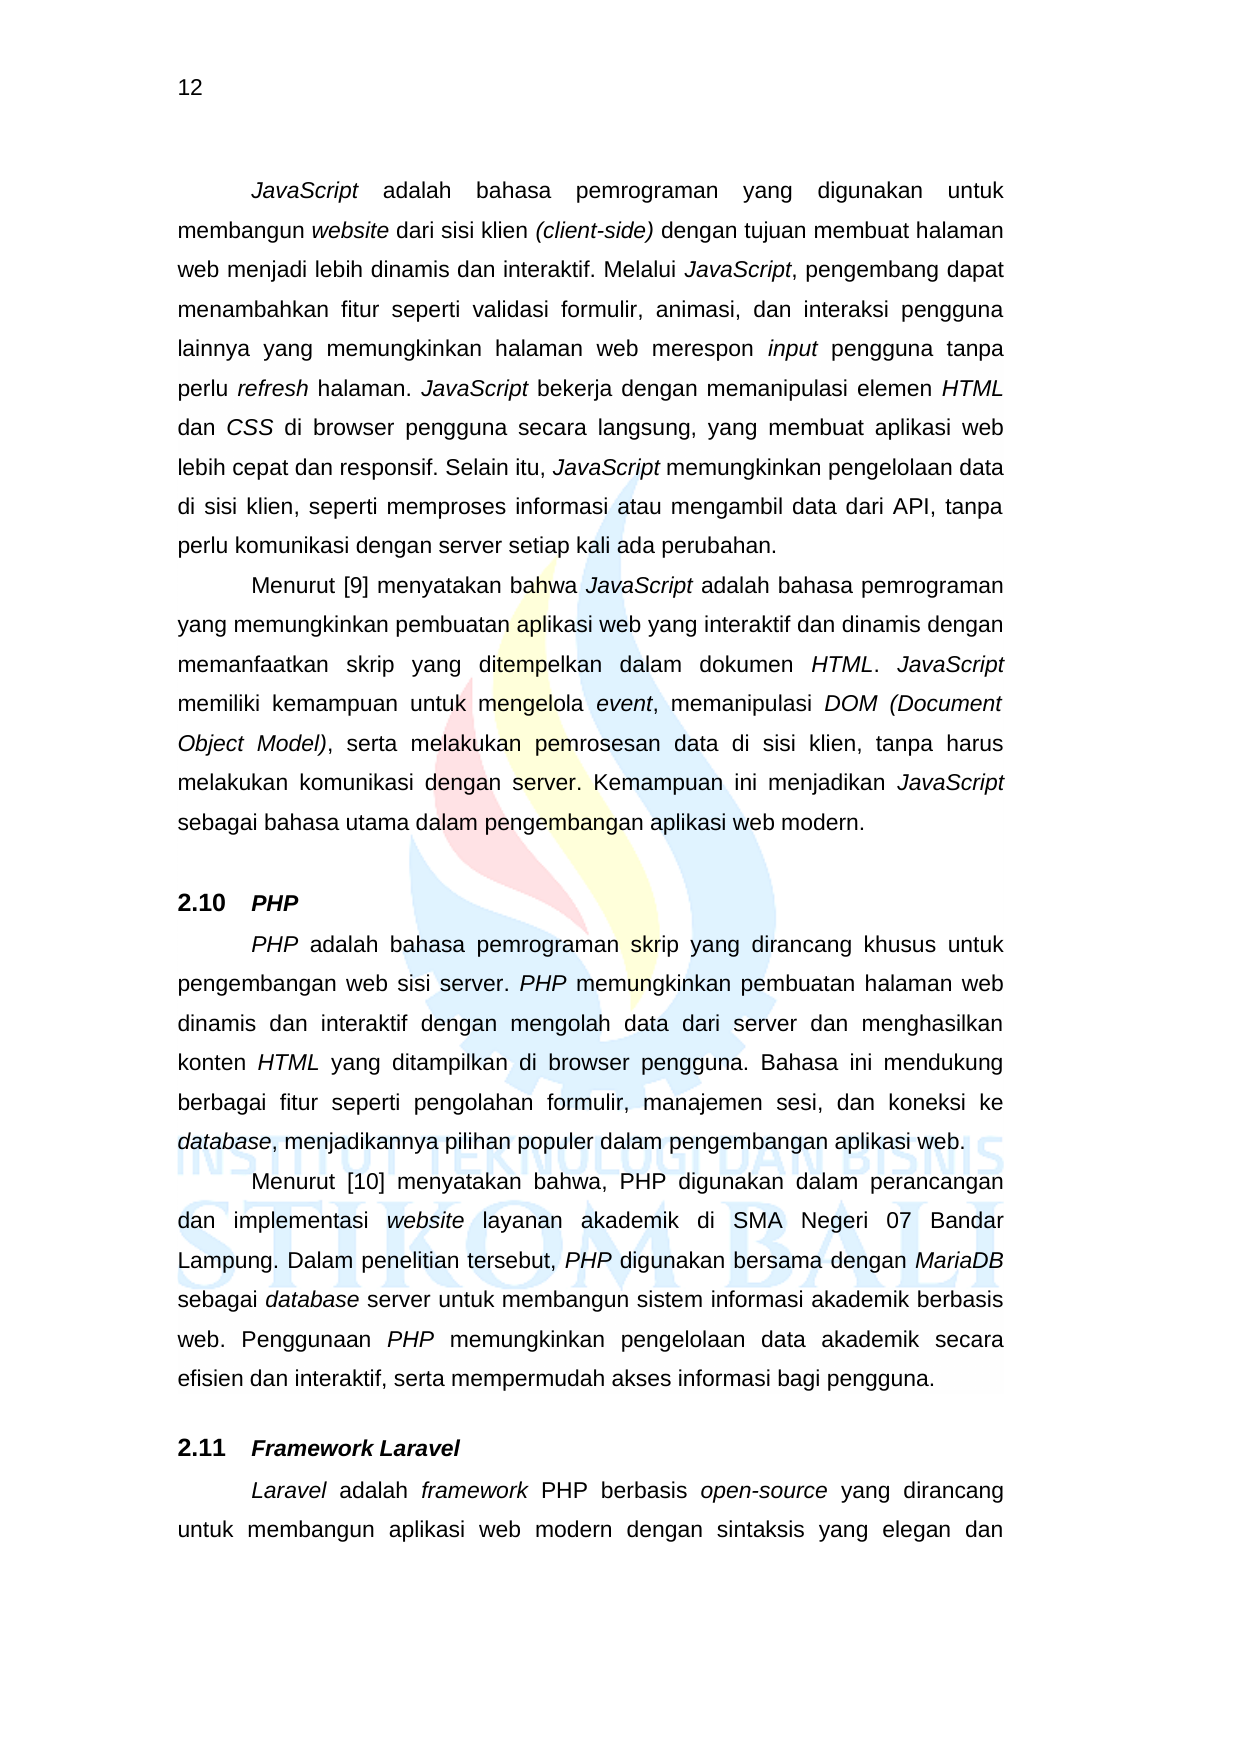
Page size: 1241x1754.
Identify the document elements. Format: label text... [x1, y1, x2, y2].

list Framework Laravel [177, 1433, 1004, 1462]
list PHP [177, 888, 1004, 917]
text PHP adalah bahasa pemrograman skrip yang dirancang khusus untuk pengembangan web sisi server. PHP memungkinkan pembuatan halaman web dinamis dan interaktif dengan mengolah data dari server dan menghasilkan konten HTML yang ditampilkan di browser pengguna. Bahasa ini mendukung berbagai fitur seperti pengolahan formulir, manajemen sesi, dan koneksi ke database, menjadikannya pilihan populer dalam pengembangan aplikasi web.​ [177, 931, 1004, 1155]
text Menurut menyatakan bahwa JavaScript adalah bahasa pemrograman yang memungkinkan pembuatan aplikasi web yang interaktif dan dinamis dengan memanfaatkan skrip yang ditempelkan dalam dokumen HTML. JavaScript memiliki kemampuan untuk mengelola event, memanipulasi DOM (Document Object Model), serta melakukan pemrosesan data di sisi klien, tanpa harus melakukan komunikasi dengan server. Kemampuan ini menjadikan JavaScript sebagai bahasa utama dalam pengembangan aplikasi web modern. [177, 572, 1004, 835]
text JavaScript adalah bahasa pemrograman yang digunakan untuk membangun website dari sisi klien (client-side) dengan tujuan membuat halaman web menjadi lebih dinamis dan interaktif. Melalui JavaScript, pengembang dapat menambahkan fitur seperti validasi formulir, animasi, dan interaksi pengguna lainnya yang memungkinkan halaman web merespon input pengguna tanpa perlu refresh halaman. JavaScript bekerja dengan memanipulasi elemen HTML dan CSS di browser pengguna secara langsung, yang membuat aplikasi web lebih cepat dan responsif. Selain itu, JavaScript memungkinkan pengelolaan data di sisi klien, seperti memproses informasi atau mengambil data dari API, tanpa perlu komunikasi dengan server setiap kali ada perubahan. [177, 177, 1004, 559]
text Menurut menyatakan bahwa, PHP digunakan dalam perancangan dan implementasi website layanan akademik di SMA Negeri 07 Bandar Lampung. Dalam penelitian tersebut, PHP digunakan bersama dengan MariaDB sebagai database server untuk membangun sistem informasi akademik berbasis web. Penggunaan PHP memungkinkan pengelolaan data akademik secara efisien dan interaktif, serta mempermudah akses informasi bagi pengguna. [177, 1168, 1004, 1392]
